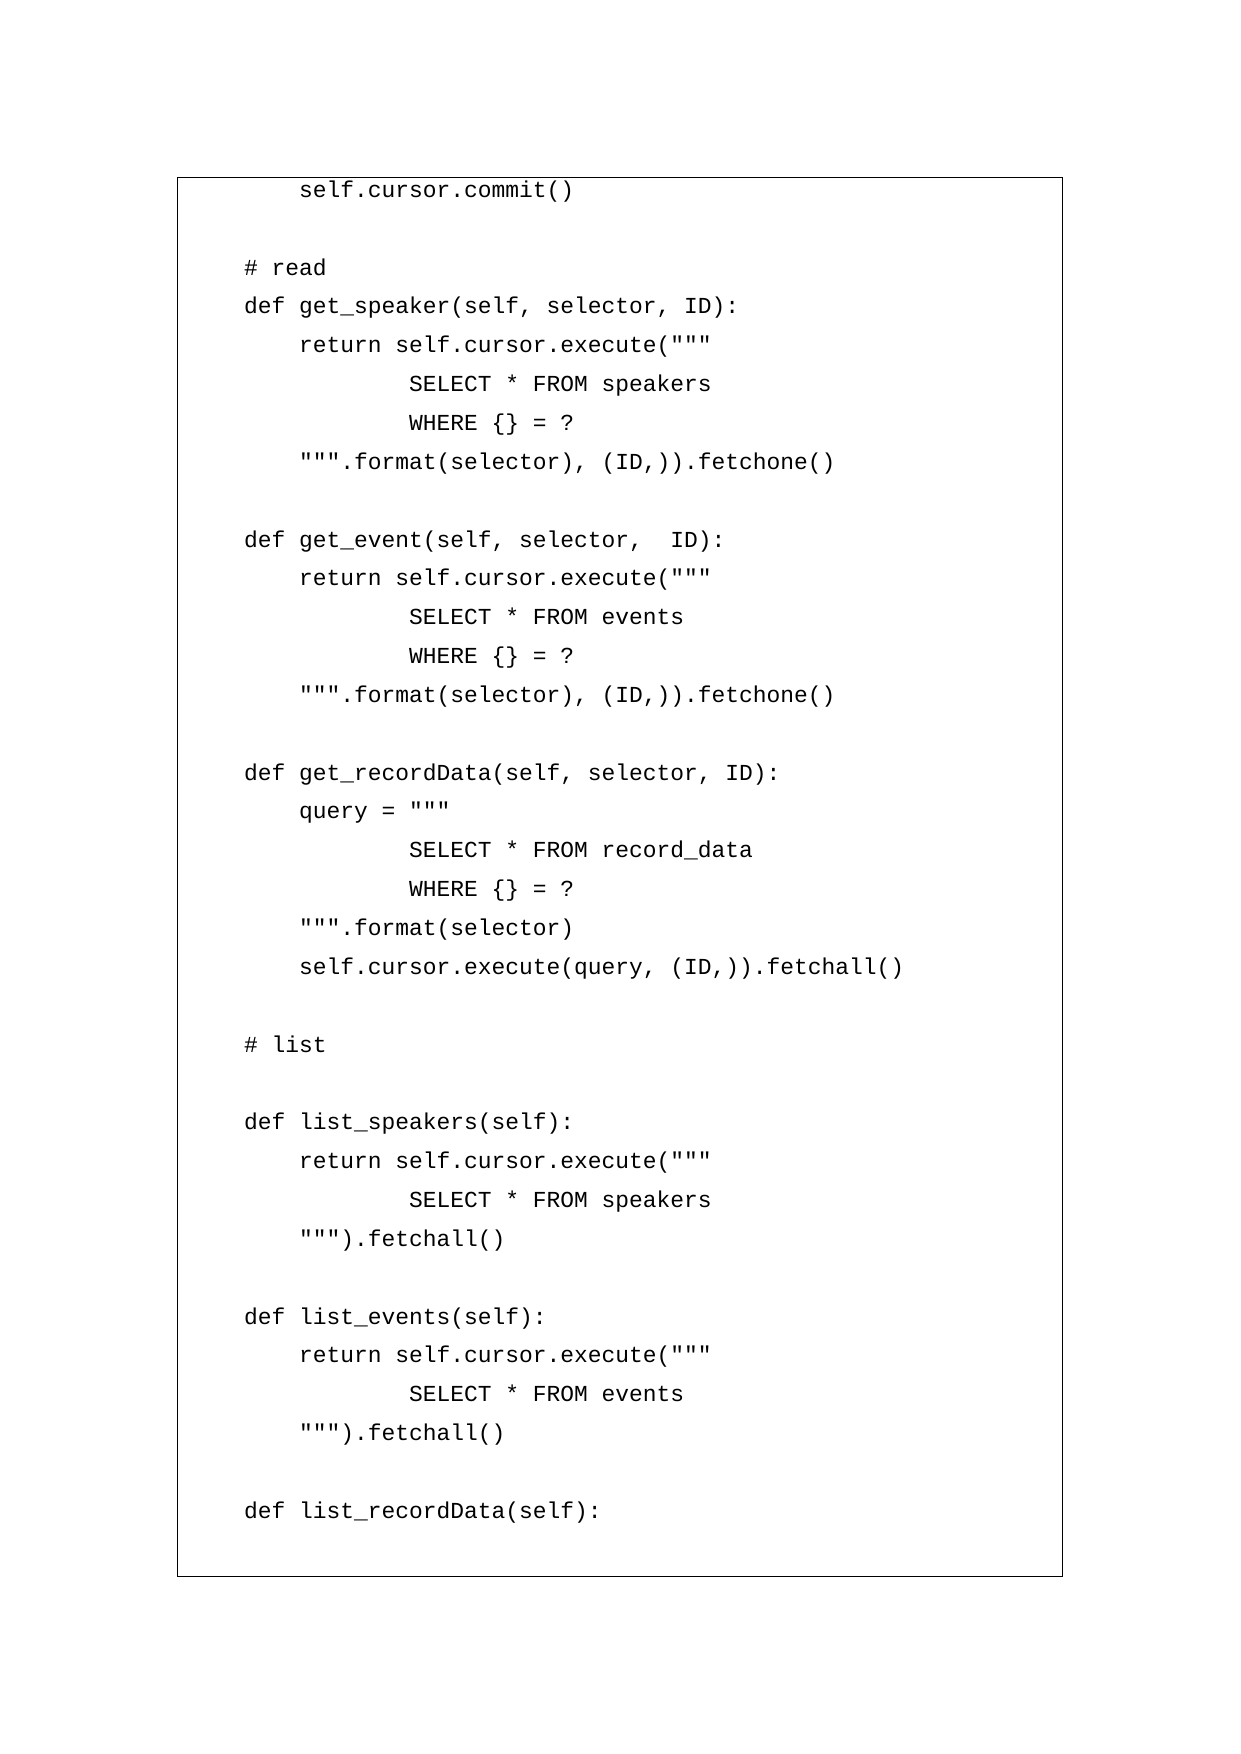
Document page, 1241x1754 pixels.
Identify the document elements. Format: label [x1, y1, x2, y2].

table_header [178, 178, 1062, 1576]
